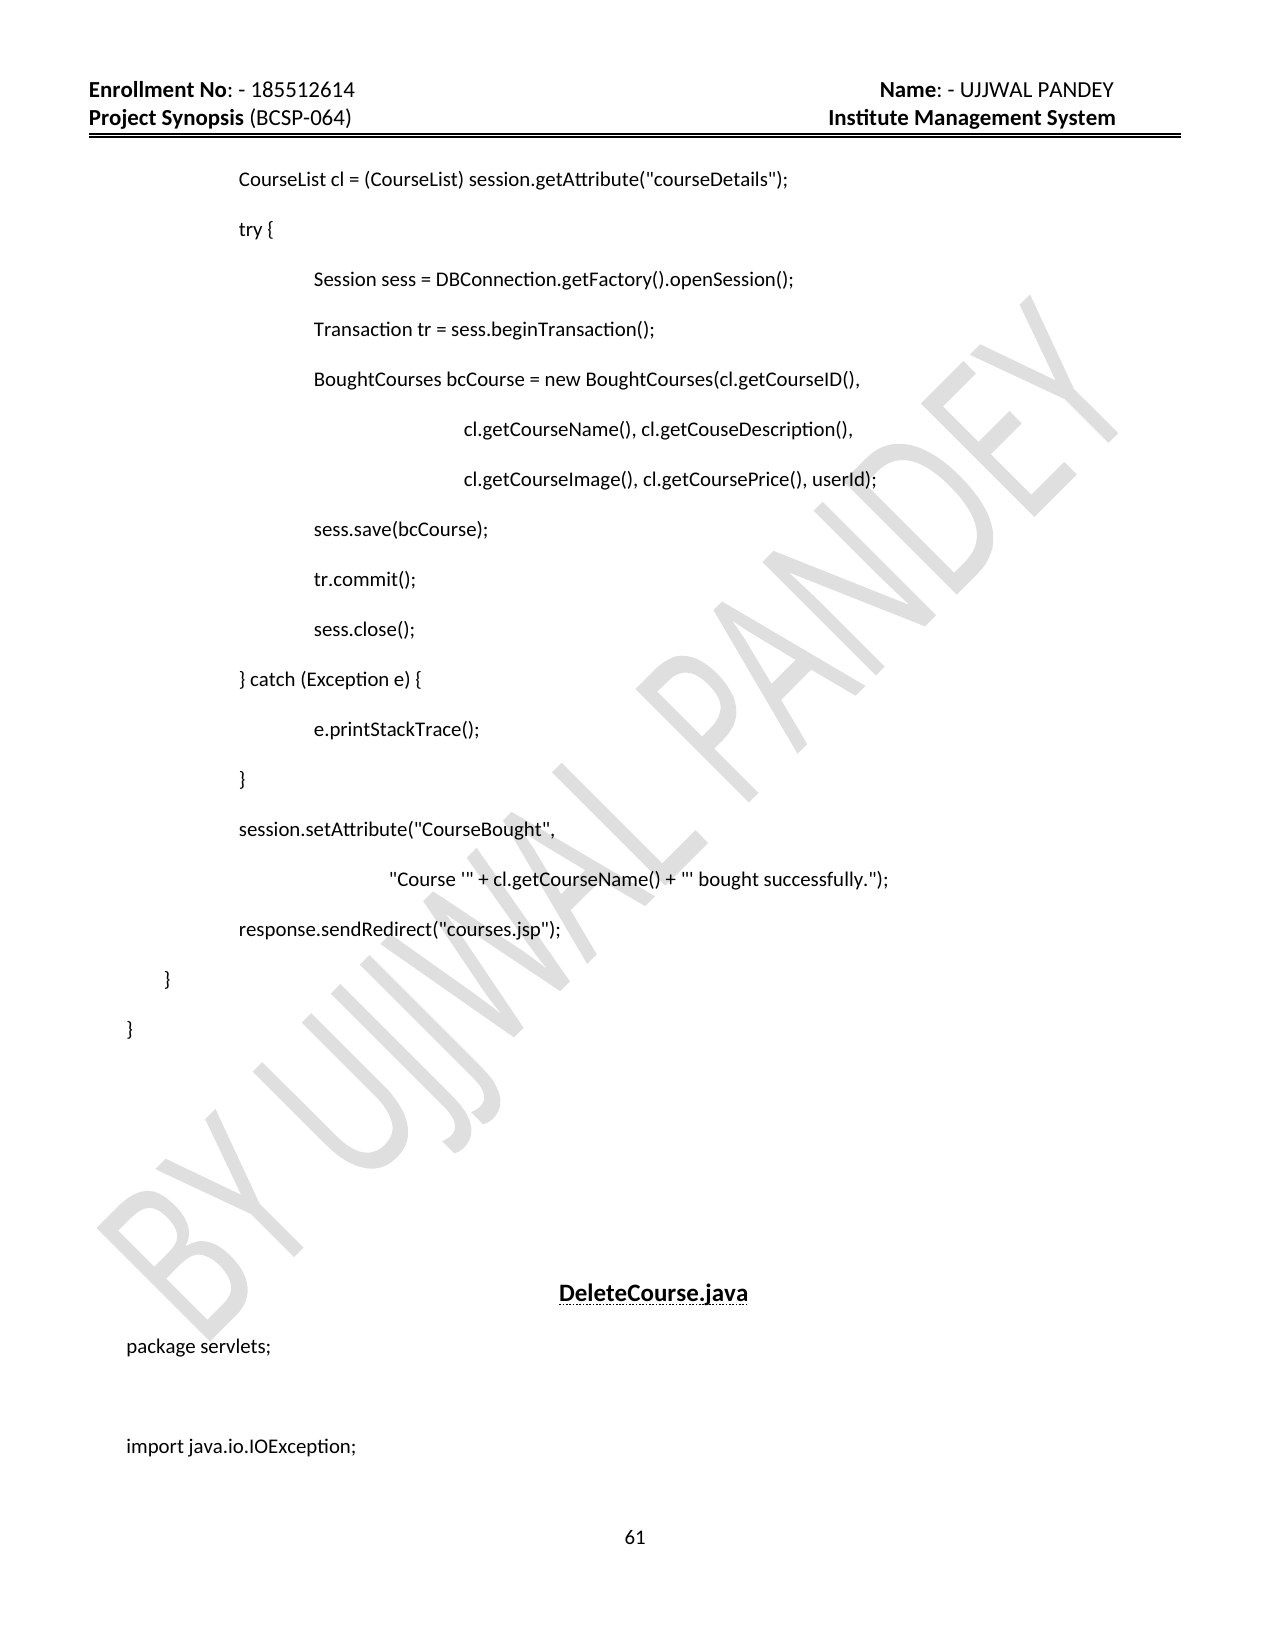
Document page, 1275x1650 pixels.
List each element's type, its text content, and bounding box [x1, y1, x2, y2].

text "Course '" + cl.getCourseName() + "' bought successfully."); [126, 866, 1181, 891]
text sess.save(bcCourse); [126, 516, 1181, 541]
text DeleteCourse.java [126, 1277, 1181, 1308]
text sess.close(); [126, 616, 1181, 641]
text import java.io.IOException; [126, 1433, 1181, 1459]
text BoughtCourses bcCourse = new BoughtCourses(cl.getCourseID(), [126, 366, 1181, 391]
text cl.getCourseImage(), cl.getCoursePrice(), userId); [126, 466, 1181, 491]
text CourseList cl = (CourseList) session.getAttribute("courseDetails"); [126, 166, 1181, 191]
text try { [126, 216, 1181, 241]
text } [126, 1016, 1181, 1041]
text Transaction tr = sess.beginTransaction(); [126, 316, 1181, 341]
text cl.getCourseName(), cl.getCouseDescription(), [126, 416, 1181, 441]
text package servlets; [126, 1333, 1181, 1359]
text session.setAttribute("CourseBought", [126, 816, 1181, 841]
text tr.commit(); [126, 566, 1181, 591]
text response.sendRedirect("courses.jsp"); [126, 916, 1181, 941]
text e.printStackTrace(); [126, 716, 1181, 741]
text } [126, 966, 1181, 991]
text } catch (Exception e) { [126, 666, 1181, 691]
text Session sess = DBConnection.getFactory().openSession(); [126, 266, 1181, 291]
text } [126, 766, 1181, 791]
